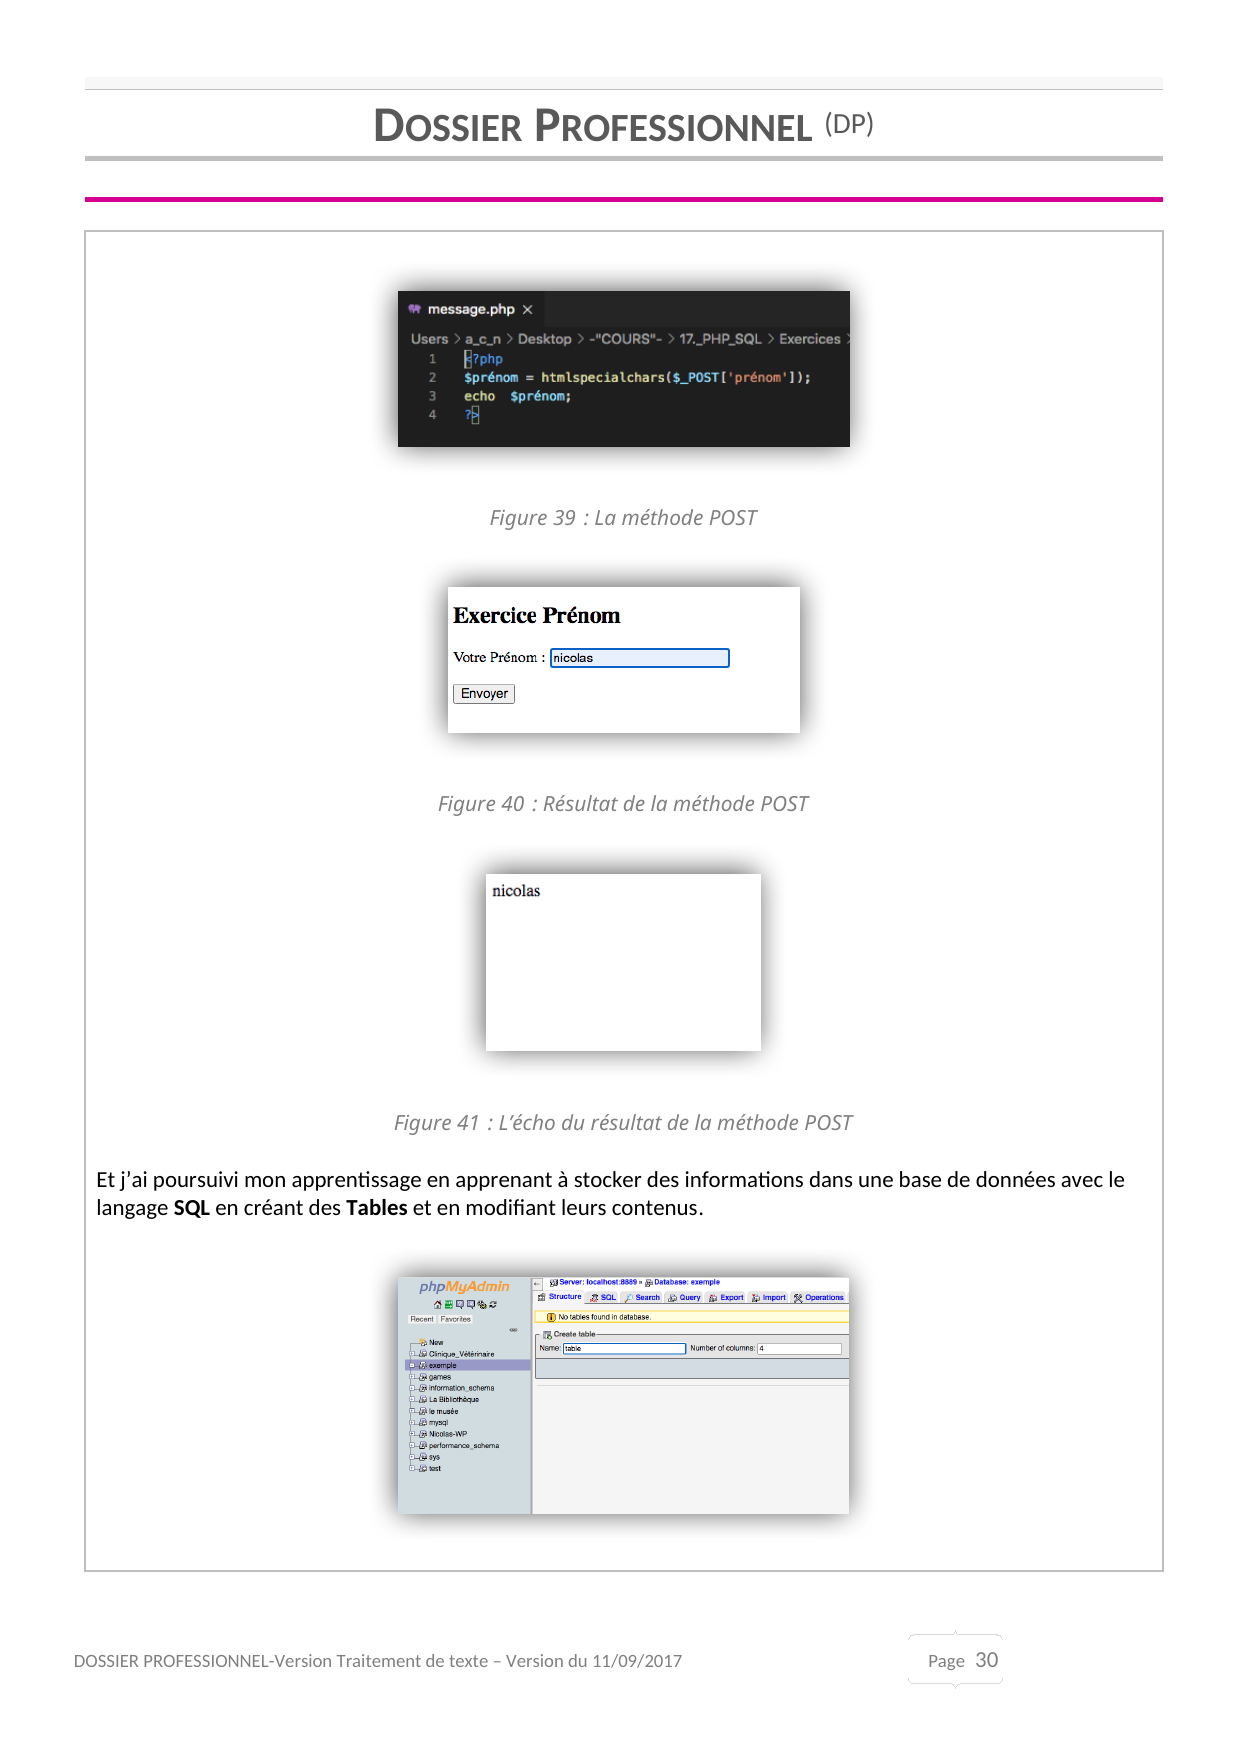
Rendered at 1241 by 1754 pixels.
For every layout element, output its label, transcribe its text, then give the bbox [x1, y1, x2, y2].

picture [398, 1277, 849, 1514]
picture [398, 291, 850, 447]
picture [448, 587, 800, 733]
picture [486, 874, 761, 1051]
